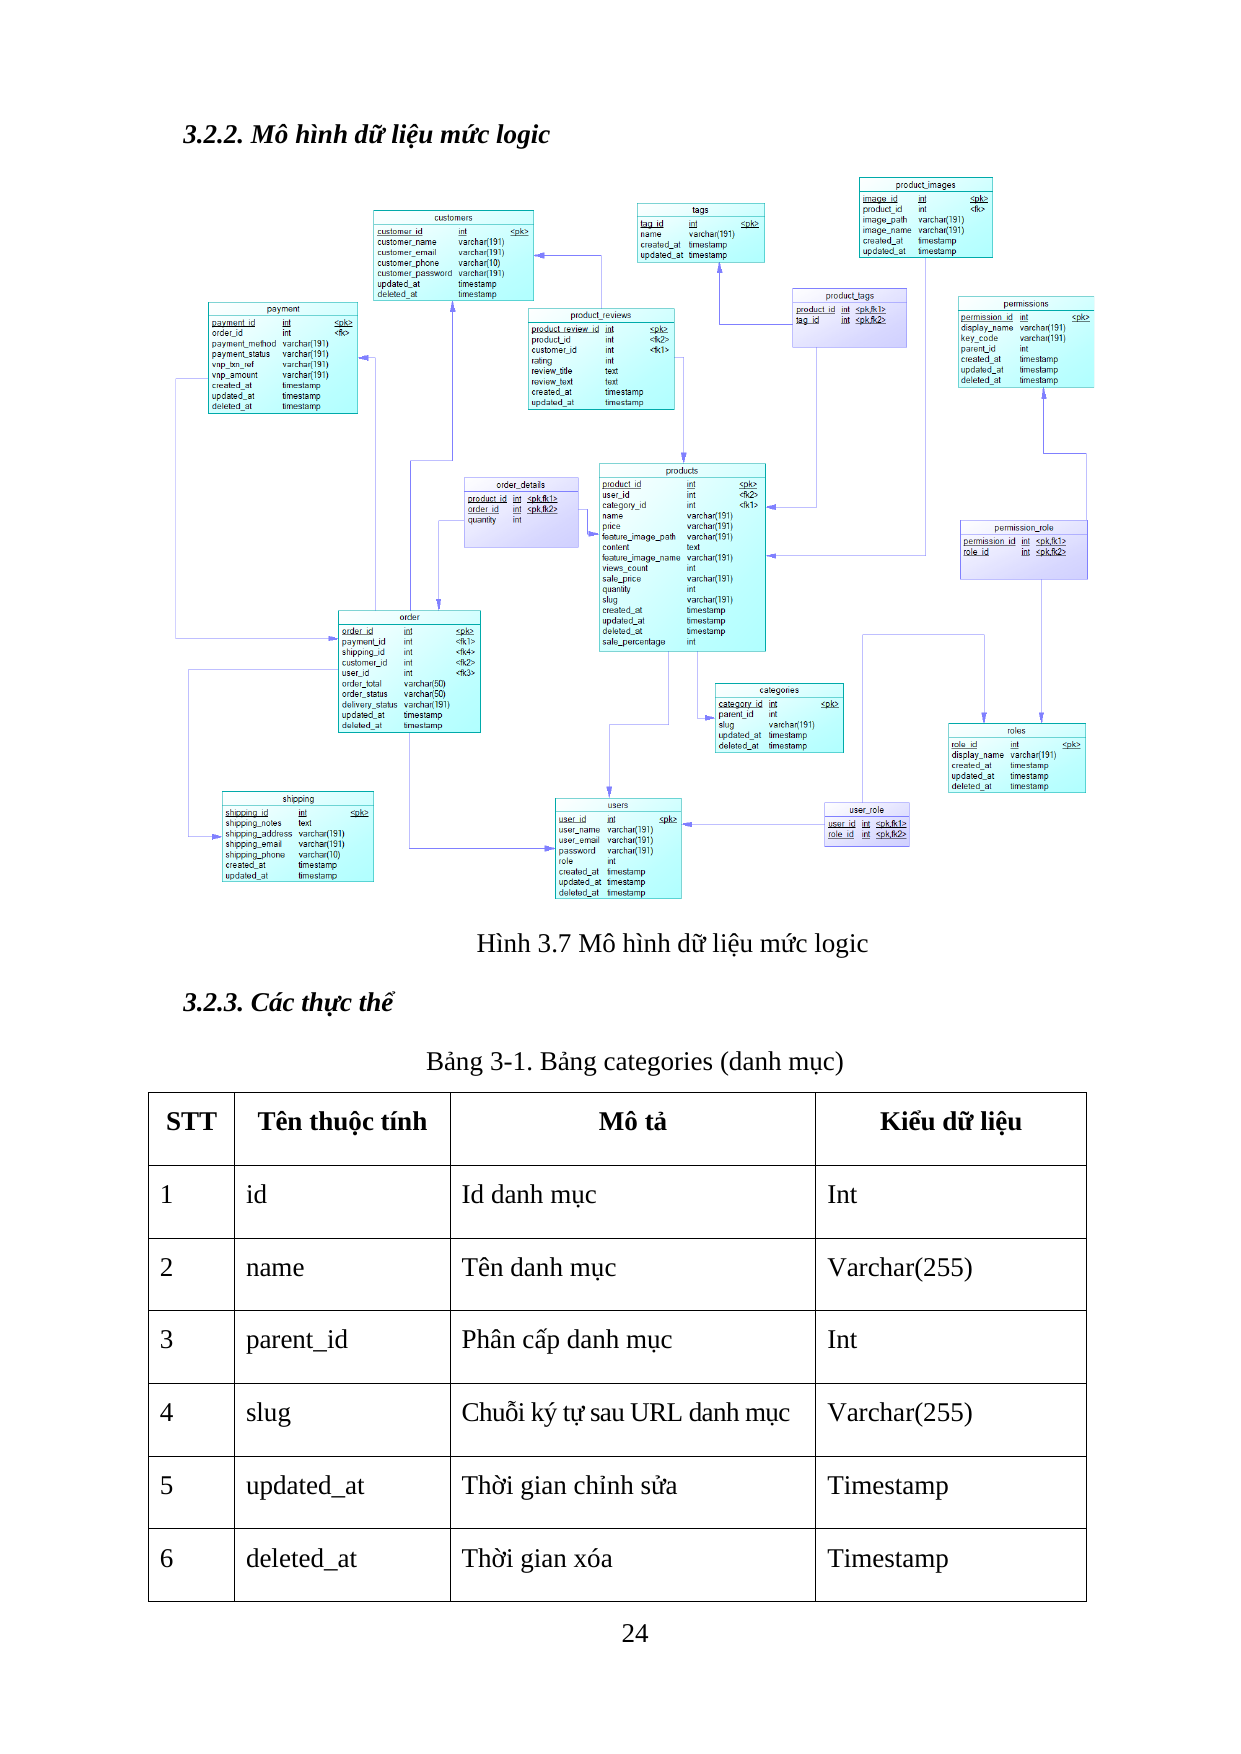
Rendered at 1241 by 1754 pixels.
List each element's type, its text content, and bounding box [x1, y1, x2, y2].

table_cell Thời gian xóa [451, 1529, 815, 1601]
table_cell 3 [149, 1311, 234, 1383]
table_cell 2 [149, 1239, 234, 1310]
text Bảng 3-1. Bảng categories (danh mục) [148, 1045, 1122, 1076]
picture [175, 177, 1095, 899]
table_cell Id danh mục [451, 1166, 815, 1237]
table_cell Int [816, 1166, 1086, 1237]
table_cell Timestamp [816, 1529, 1086, 1601]
table_cell id [235, 1166, 450, 1237]
table_cell Chuỗi ký tự sau URL danh mục [451, 1384, 815, 1456]
subtitle 3.2.2. Mô hình dữ liệu mức logic [183, 118, 1122, 149]
table_header Kiểu dữ liệu [816, 1093, 1086, 1165]
table_cell 4 [149, 1384, 234, 1456]
table_cell name [235, 1239, 450, 1310]
table_header Mô tả [451, 1093, 815, 1165]
table_cell Timestamp [816, 1457, 1086, 1528]
table_header STT [149, 1093, 234, 1165]
table_cell Varchar(255) [816, 1239, 1086, 1310]
table_cell 5 [149, 1457, 234, 1528]
table_cell Int [816, 1311, 1086, 1383]
table_cell Varchar(255) [816, 1384, 1086, 1456]
table_cell Tên danh mục [451, 1239, 815, 1310]
table_cell 1 [149, 1166, 234, 1237]
table_cell slug [235, 1384, 450, 1456]
table_cell parent_id [235, 1311, 450, 1383]
table_cell Phân cấp danh mục [451, 1311, 815, 1383]
table_header Tên thuộc tính [235, 1093, 450, 1165]
subtitle 3.2.3. Các thực thể [183, 986, 1122, 1017]
table_cell updated_at [235, 1457, 450, 1528]
table_cell Thời gian chỉnh sửa [451, 1457, 815, 1528]
table_cell 6 [149, 1529, 234, 1601]
table_cell deleted_at [235, 1529, 450, 1601]
